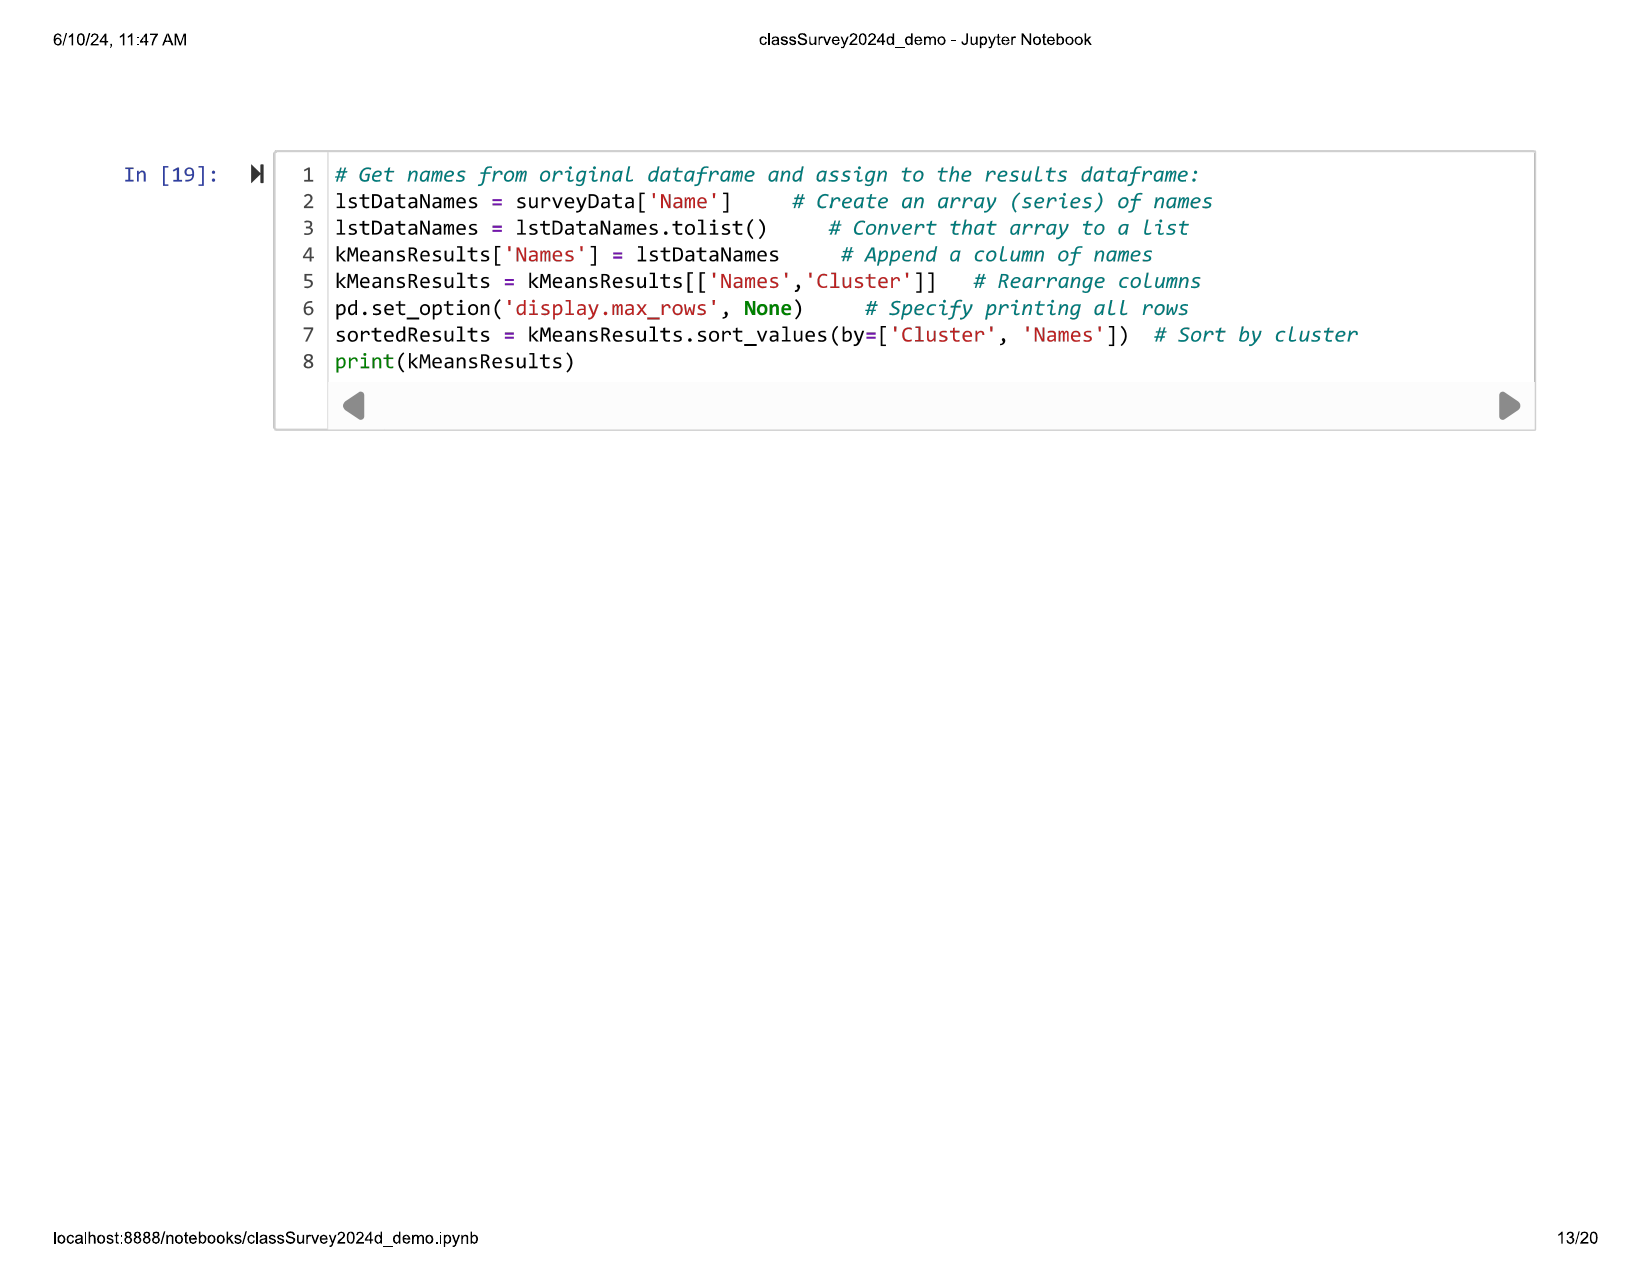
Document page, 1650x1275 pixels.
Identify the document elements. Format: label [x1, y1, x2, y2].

picture [124, 150, 1537, 431]
